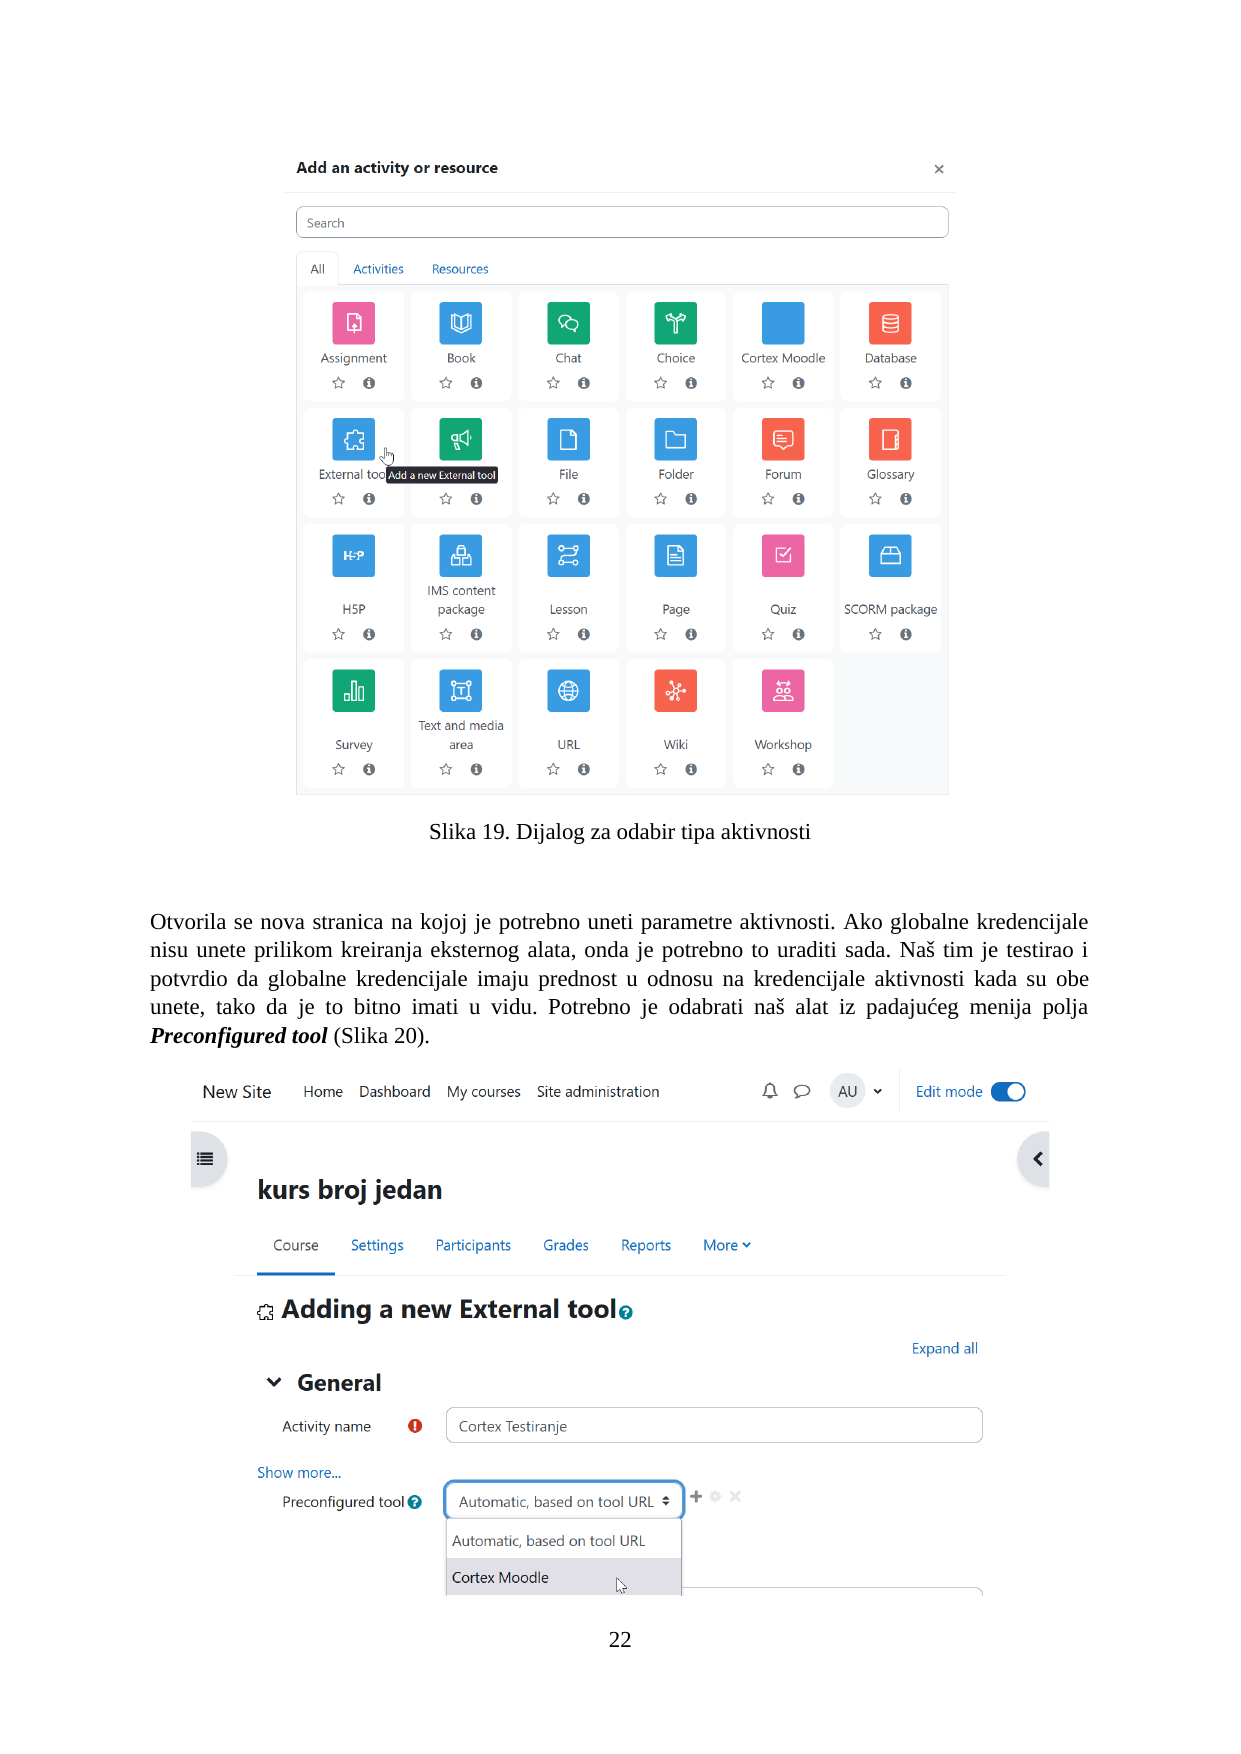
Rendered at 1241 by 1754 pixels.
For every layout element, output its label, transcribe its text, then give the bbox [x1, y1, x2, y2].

text Slika 19. Dijalog za odabir tipa aktivnosti [150, 818, 1090, 844]
picture [190, 1066, 1050, 1596]
text Otvorila se nova stranica na kojoj je potrebno uneti parametre aktivnosti. Ako globalne kredencijale nisu unete prilikom kreiranja eksternog alata, onda je potrebno to uraditi sada. Naš tim je testirao i potvrdio da globalne kredencijale imaju prednost u odnosu na kredencijale aktivnosti kada su obe unete, tako da je to bitno imati u vidu. Potrebno je odabrati naš alat iz padajućeg menija polja Preconfigured tool (Slika 20). [150, 908, 1090, 1048]
picture [285, 150, 955, 799]
